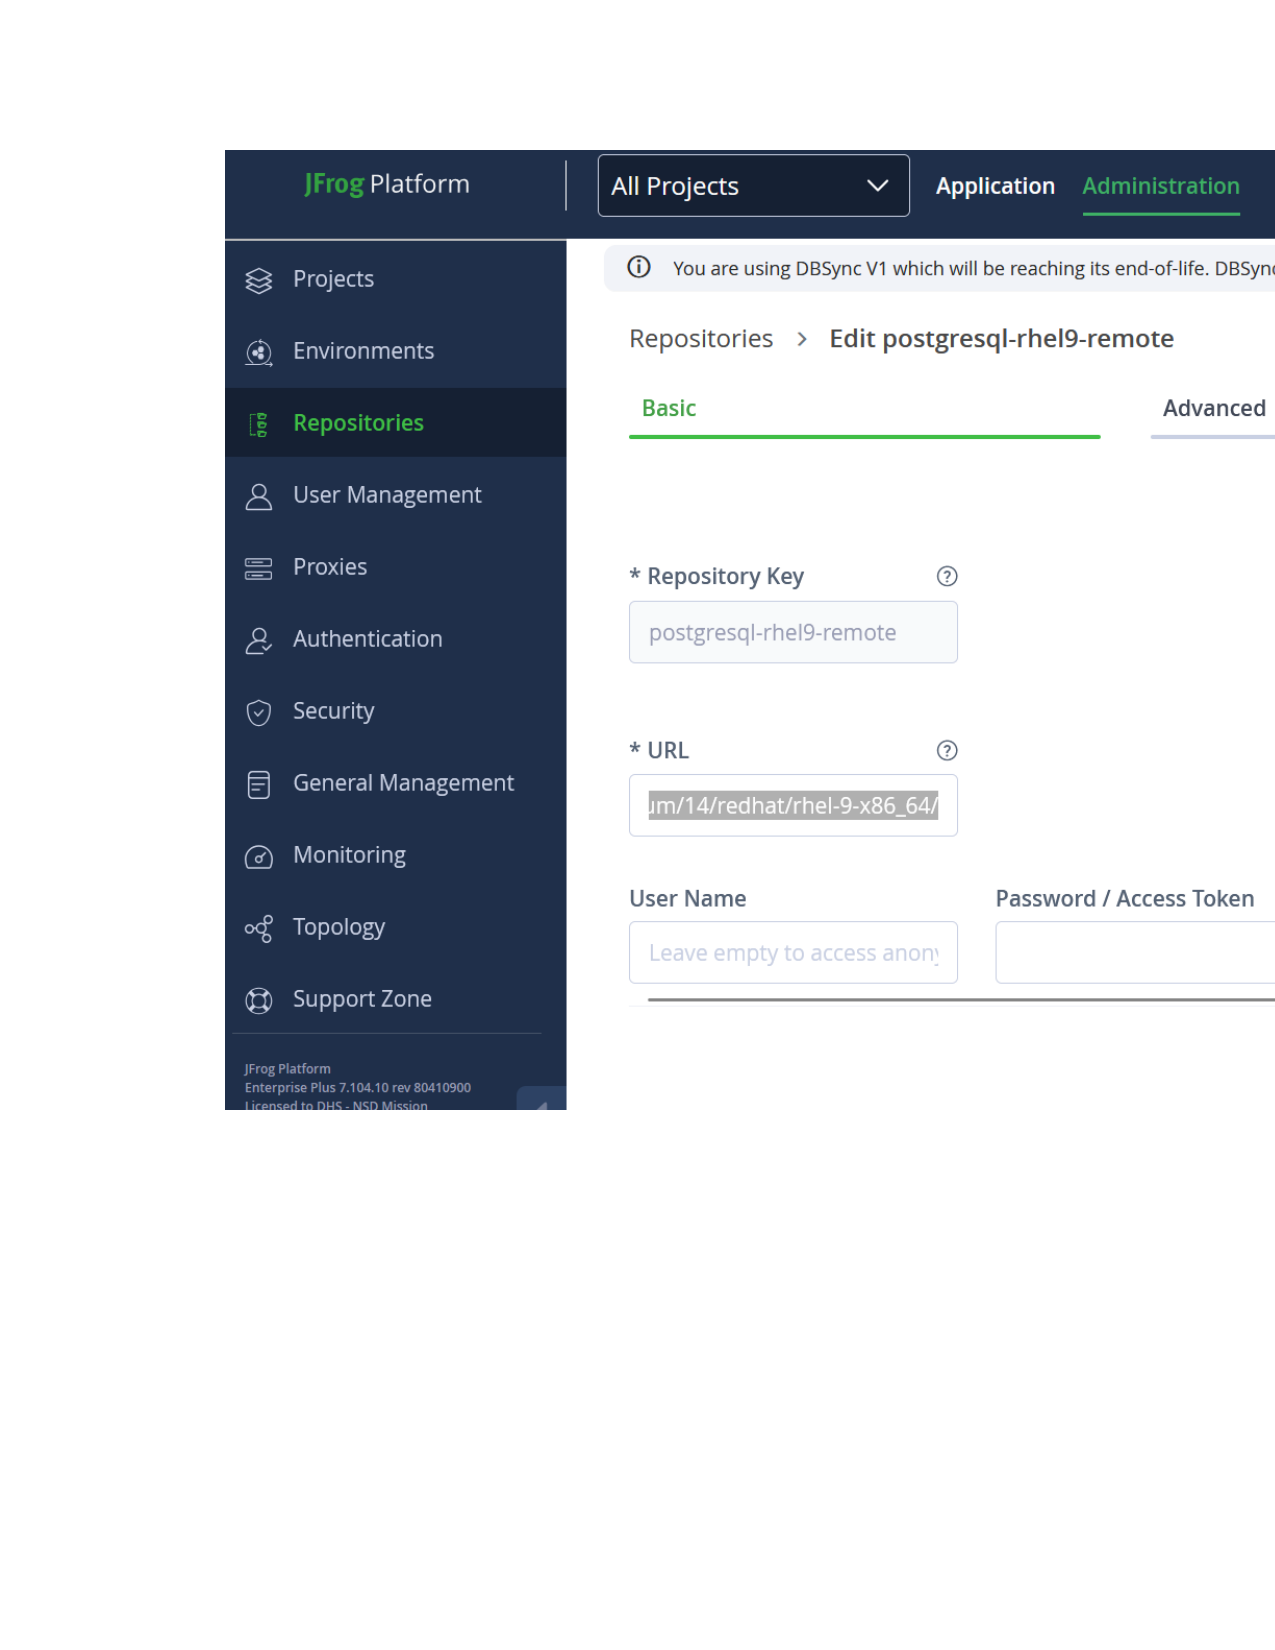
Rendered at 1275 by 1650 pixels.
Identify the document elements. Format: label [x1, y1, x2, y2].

picture [225, 150, 1275, 1110]
